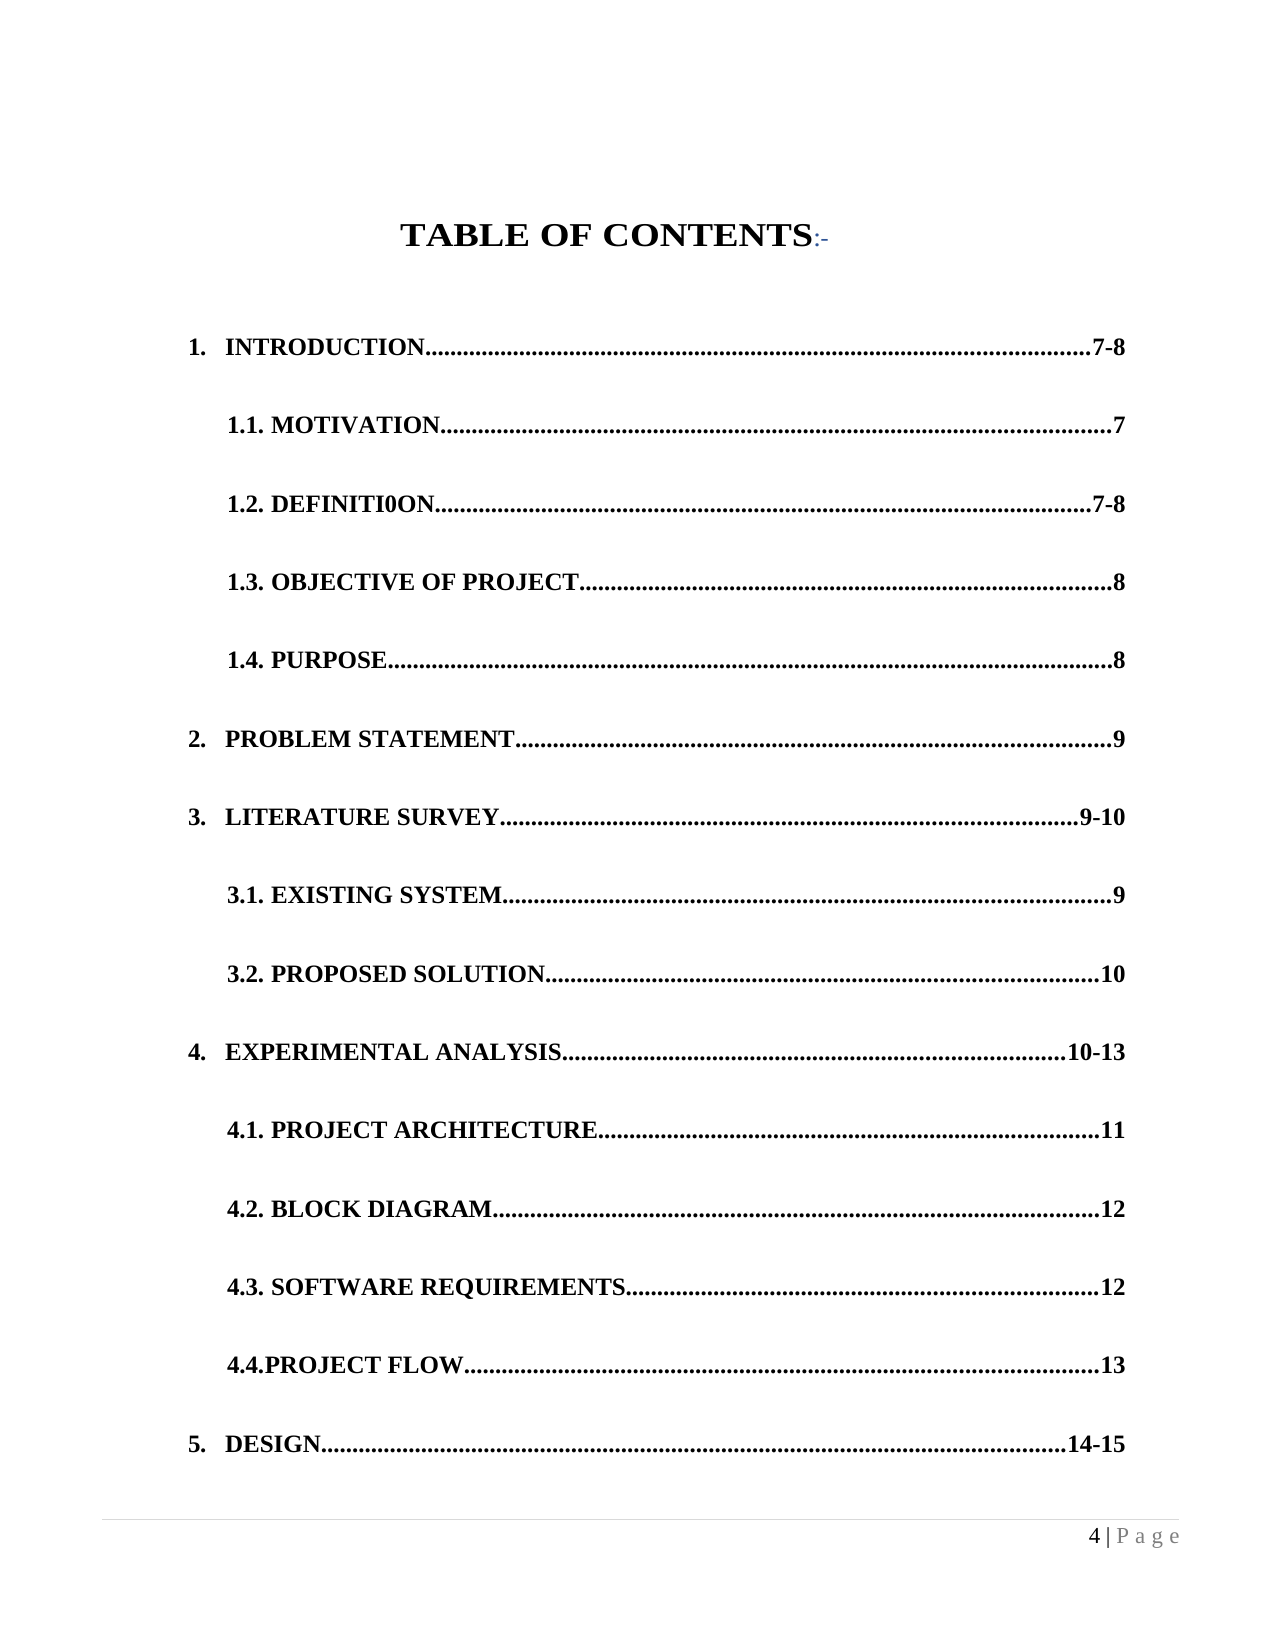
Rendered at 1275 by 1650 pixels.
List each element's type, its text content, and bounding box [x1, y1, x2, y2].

subtitle TABLE OF CONTENTS:- [102, 216, 1126, 254]
